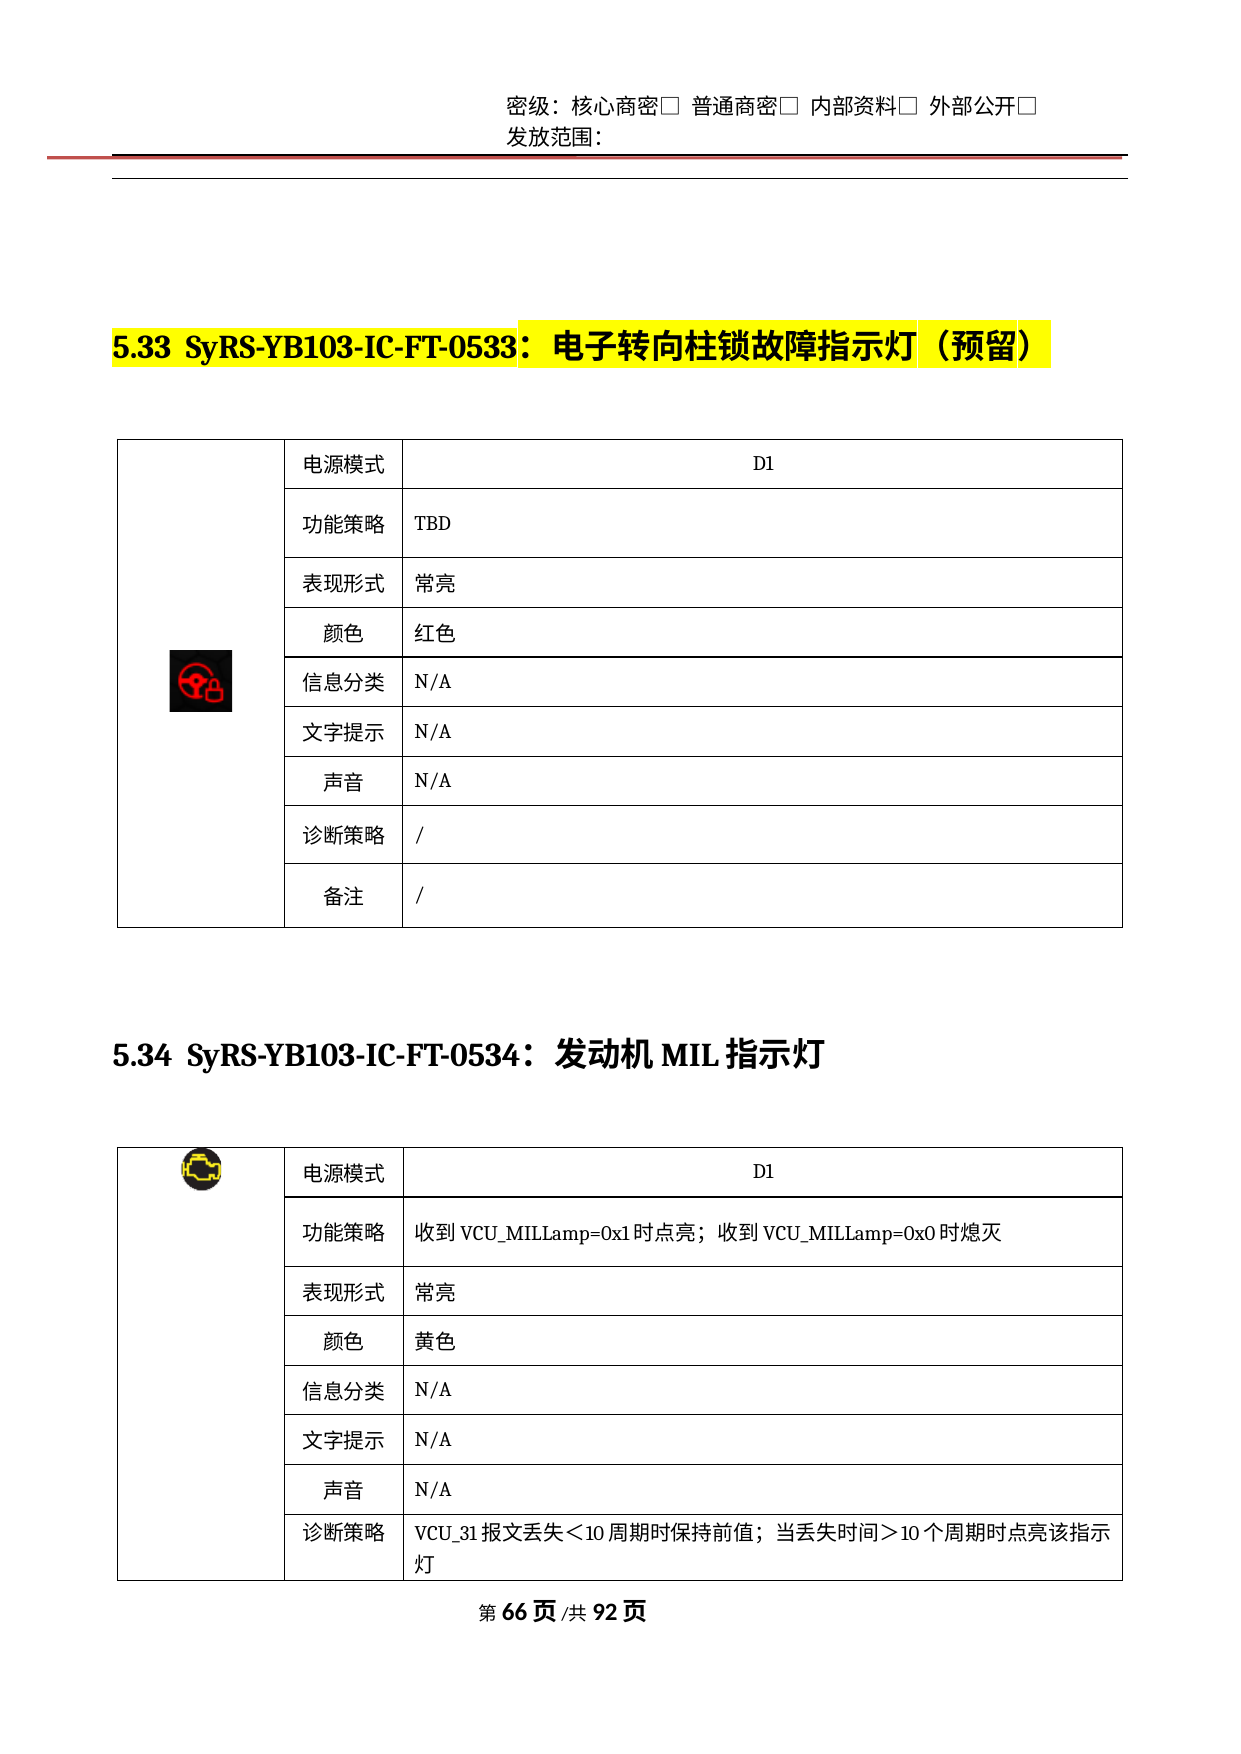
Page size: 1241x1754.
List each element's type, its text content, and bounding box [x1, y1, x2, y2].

subtitle 5.34 SyRS-YB103-IC-FT-0534：发动机MIL指示灯 [112, 1020, 1128, 1085]
table_cell 声音 [285, 1465, 403, 1513]
table_cell 收到VCU_MILLamp=0x1时点亮；收到VCU_MILLamp=0x0时熄灭 [404, 1198, 1122, 1266]
table_header [118, 1148, 284, 1579]
table_header [118, 440, 284, 927]
table_header 电源模式 [285, 440, 402, 488]
table_cell / [403, 864, 1122, 927]
table_cell 功能策略 [285, 489, 402, 557]
table_cell TBD [403, 489, 1122, 557]
table_cell N/A [403, 658, 1122, 706]
table_cell 功能策略 [285, 1198, 403, 1266]
subtitle 5.33 SyRS-YB103-IC-FT-0533：电子转向柱锁故障指示灯（预留） [112, 311, 1128, 376]
table_cell 黄色 [404, 1316, 1122, 1365]
table_cell 诊断策略 [285, 806, 402, 863]
table_header D1 [403, 440, 1122, 488]
table_cell / [403, 806, 1122, 863]
table_cell 颜色 [285, 608, 402, 656]
table_cell 声音 [285, 757, 402, 805]
table_cell 备注 [285, 864, 402, 927]
table_cell 信息分类 [285, 658, 402, 706]
table_cell 常亮 [403, 558, 1122, 607]
table_cell 文字提示 [285, 707, 402, 756]
table_cell 表现形式 [285, 558, 402, 607]
picture [169, 650, 233, 712]
table_cell 信息分类 [285, 1366, 403, 1414]
picture [180, 1147, 222, 1191]
table_cell 红色 [403, 608, 1122, 656]
table_cell 诊断策略 [285, 1515, 403, 1579]
table_cell 文字提示 [285, 1415, 403, 1464]
table_cell 表现形式 [285, 1267, 403, 1315]
table_cell N/A [403, 707, 1122, 756]
table_header 电源模式 [285, 1148, 403, 1196]
table_cell VCU_31报文丢失＜10周期时保持前值；当丢失时间＞10个周期时点亮该指示灯 [404, 1515, 1122, 1579]
table_cell 颜色 [285, 1316, 403, 1365]
table_header D1 [404, 1148, 1122, 1196]
table_cell N/A [404, 1366, 1122, 1414]
table_cell 常亮 [404, 1267, 1122, 1315]
table_cell N/A [403, 757, 1122, 805]
table_cell N/A [404, 1465, 1122, 1513]
table_cell N/A [404, 1415, 1122, 1464]
